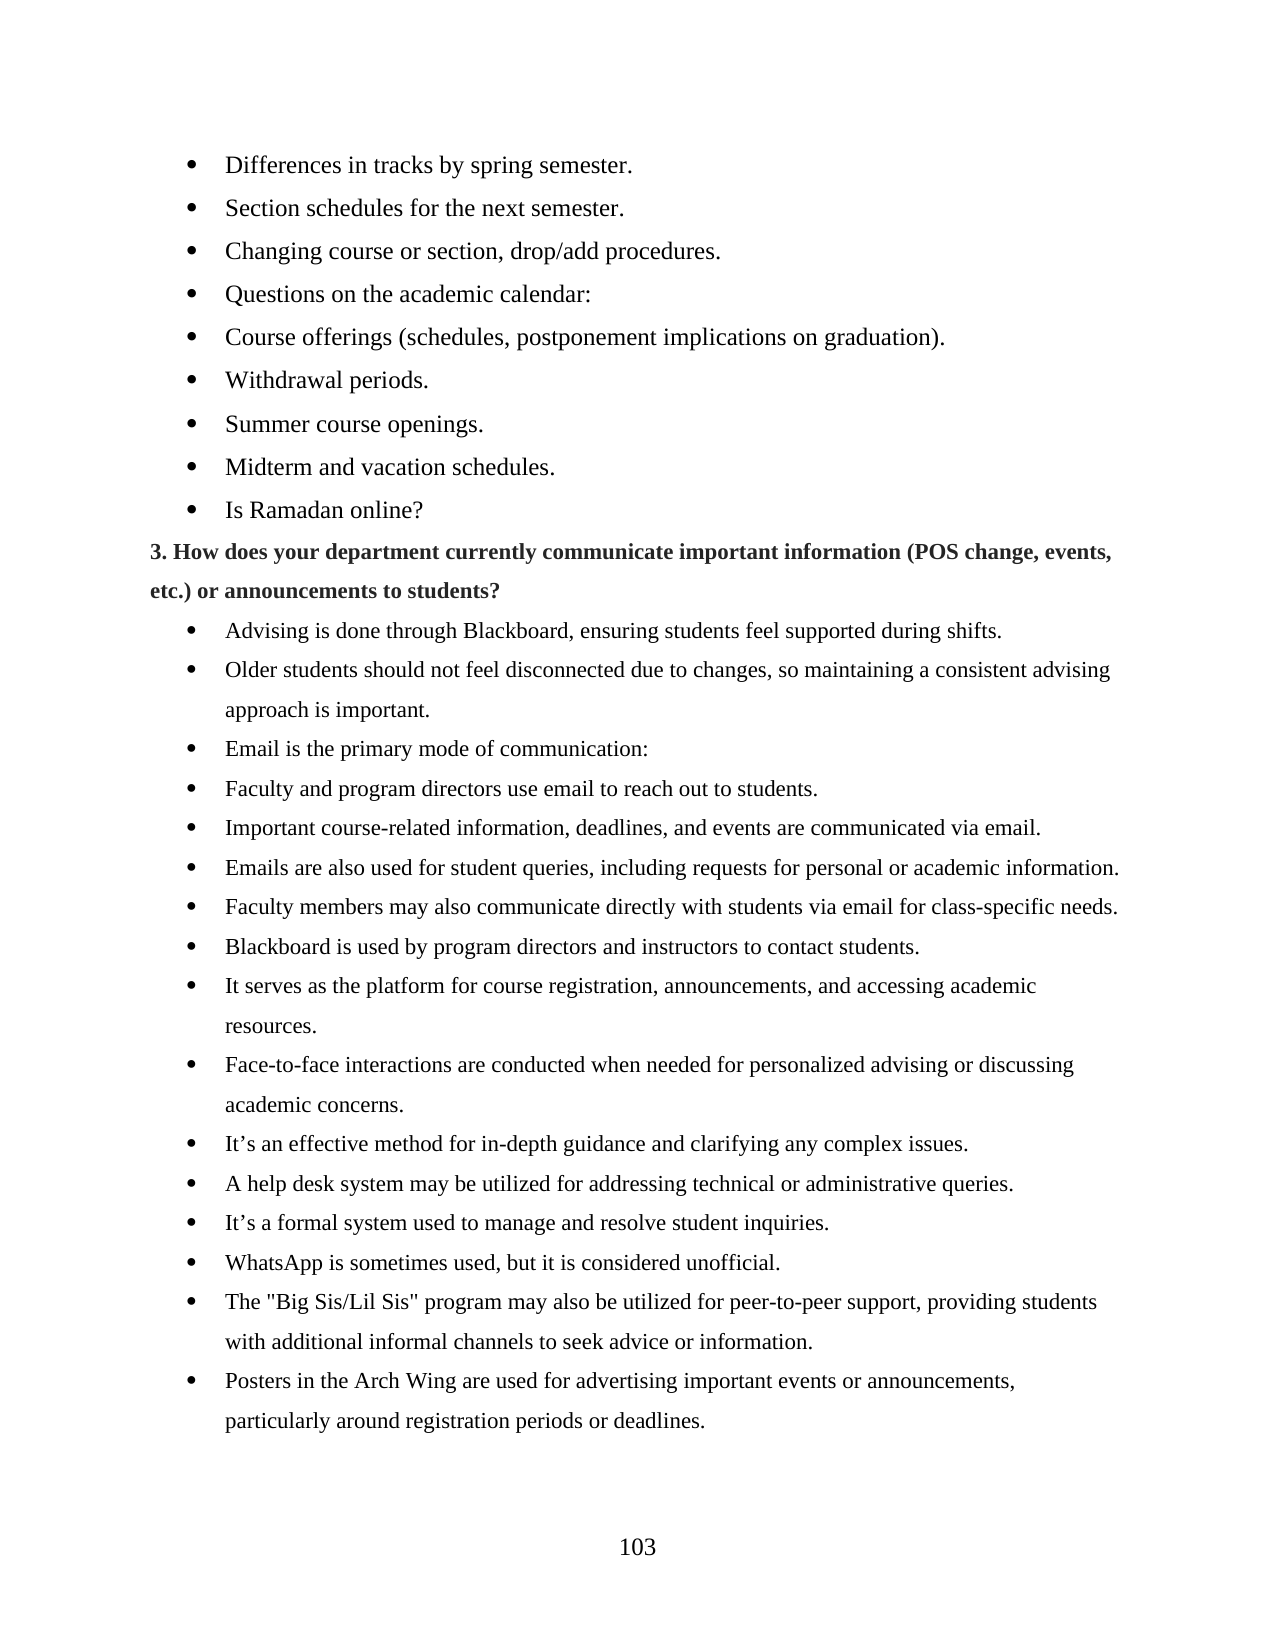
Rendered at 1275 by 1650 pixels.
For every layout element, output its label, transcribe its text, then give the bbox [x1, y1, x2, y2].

list A help desk system may be utilized for addressing technical or administrative queries. [187, 1170, 1125, 1196]
list It’s an effective method for in-depth guidance and clarifying any complex issues. [187, 1130, 1125, 1157]
list Faculty and program directors use email to reach out to students. [187, 775, 1125, 801]
list Email is the primary mode of communication: [187, 736, 1125, 762]
list Emails are also used for student queries, including requests for personal or academic information. [187, 854, 1125, 880]
list Posters in the Arch Wing are used for advertising important events or announcements, particularly around registration periods or deadlines. [187, 1367, 1125, 1433]
list Faculty members may also communicate directly with students via email for class-specific needs. [187, 893, 1125, 920]
list Questions on the academic calendar: [187, 279, 1125, 308]
list Summer course openings. [187, 409, 1125, 437]
list Withdrawal periods. [187, 366, 1125, 394]
list The "Big Sis/Lil Sis" program may also be utilized for peer-to-peer support, providing students with additional informal channels to seek advice or information. [187, 1288, 1125, 1354]
list It serves as the platform for course registration, announcements, and accessing academic resources. [187, 972, 1125, 1038]
text 3. How does your department currently communicate important information (POS change, events, etc.) or announcements to students? [150, 538, 1125, 604]
list Face-to-face interactions are conducted when needed for personalized advising or discussing academic concerns. [187, 1051, 1125, 1117]
list Advising is done through Blackboard, ensuring students feel supported during shifts. [187, 617, 1125, 643]
list Blackboard is used by program directors and instructors to contact students. [187, 933, 1125, 959]
list Section schedules for the next semester. [187, 193, 1125, 222]
list Important course-related information, deadlines, and events are communicated via email. [187, 814, 1125, 841]
list Changing course or section, drop/add procedures. [187, 236, 1125, 265]
list Older students should not feel disconnected due to changes, so maintaining a consistent advising approach is important. [187, 657, 1125, 722]
list Course offerings (schedules, postponement implications on graduation). [187, 322, 1125, 351]
list It’s a formal system used to manage and resolve student inquiries. [187, 1209, 1125, 1236]
list WhatsApp is sometimes used, but it is considered unofficial. [187, 1249, 1125, 1275]
list Differences in tracks by spring semester. [187, 150, 1125, 179]
list Midterm and vacation schedules. [187, 452, 1125, 481]
list Is Ramadan online? [187, 495, 1125, 524]
